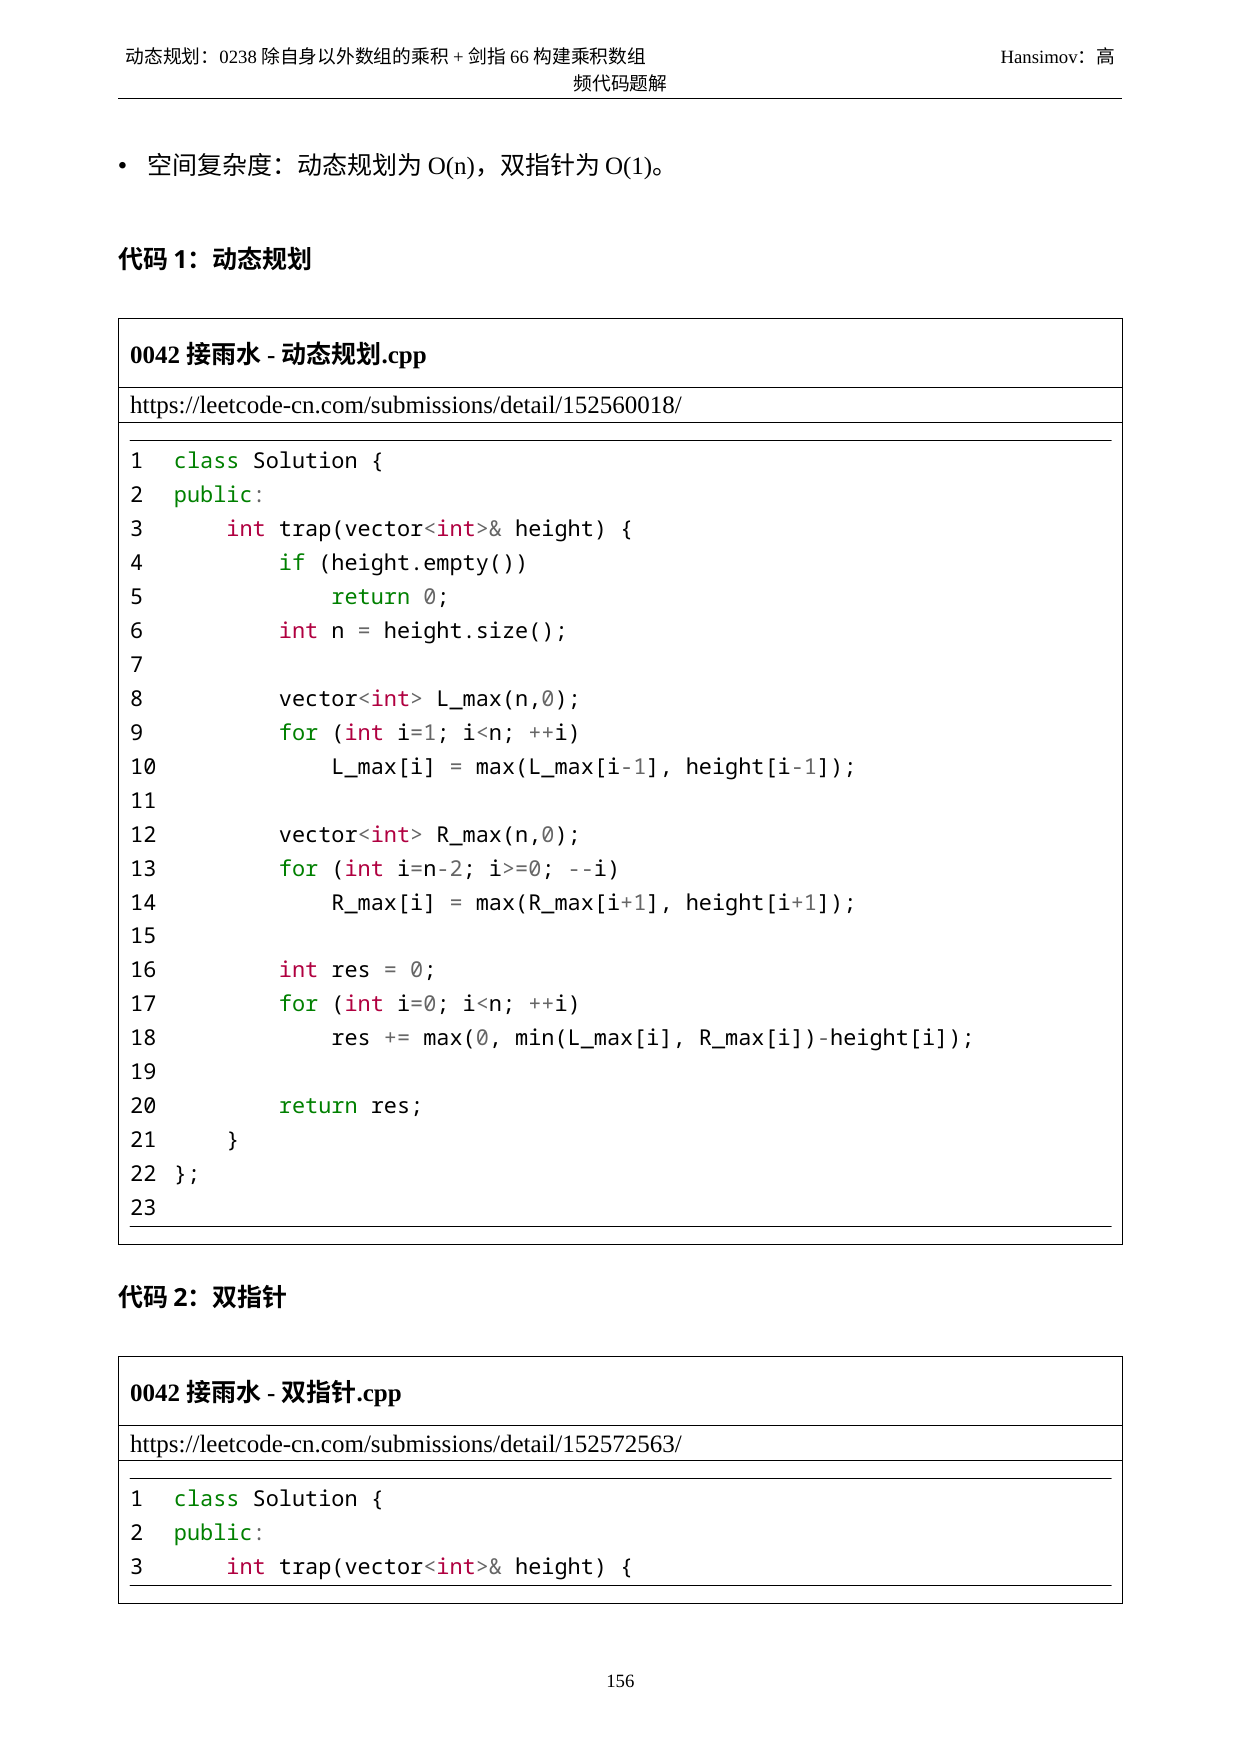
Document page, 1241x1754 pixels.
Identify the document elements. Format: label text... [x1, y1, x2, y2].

text 空间复杂度：动态规划为O(n)，双指针为O(1)。 [118, 130, 1122, 198]
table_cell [119, 1461, 1122, 1603]
subtitle 代码2：双指针 [118, 1262, 1097, 1330]
subtitle 代码1：动态规划 [118, 224, 1097, 292]
table_header 0042 接雨水 - 动态规划.cpp [119, 319, 1122, 387]
table_cell https://leetcode-cn.com/submissions/detail/152560018/ [119, 388, 1122, 422]
table_cell class Solution { public: int trap(vector<int>& height) { if (height.empty()) return 0; int n = height.size(); vector<int> L_max(n,0); for (int i=1; i<n; ++i) L_max[i] = max(L_max[i-1], height[i-1]); vector<int> R_max(n,0); for (int i=n-2; i>=0; --i) R_max[i] = max(R_max[i+1], height[i+1]); int res = 0; for (int i=0; i<n; ++i) res += max(0, min(L_max[i], R_max[i])-height[i]); return res; } }; [119, 423, 1122, 1244]
table_cell https://leetcode-cn.com/submissions/detail/152572563/ [119, 1426, 1122, 1460]
table_header 0042 接雨水 - 双指针.cpp [119, 1357, 1122, 1425]
